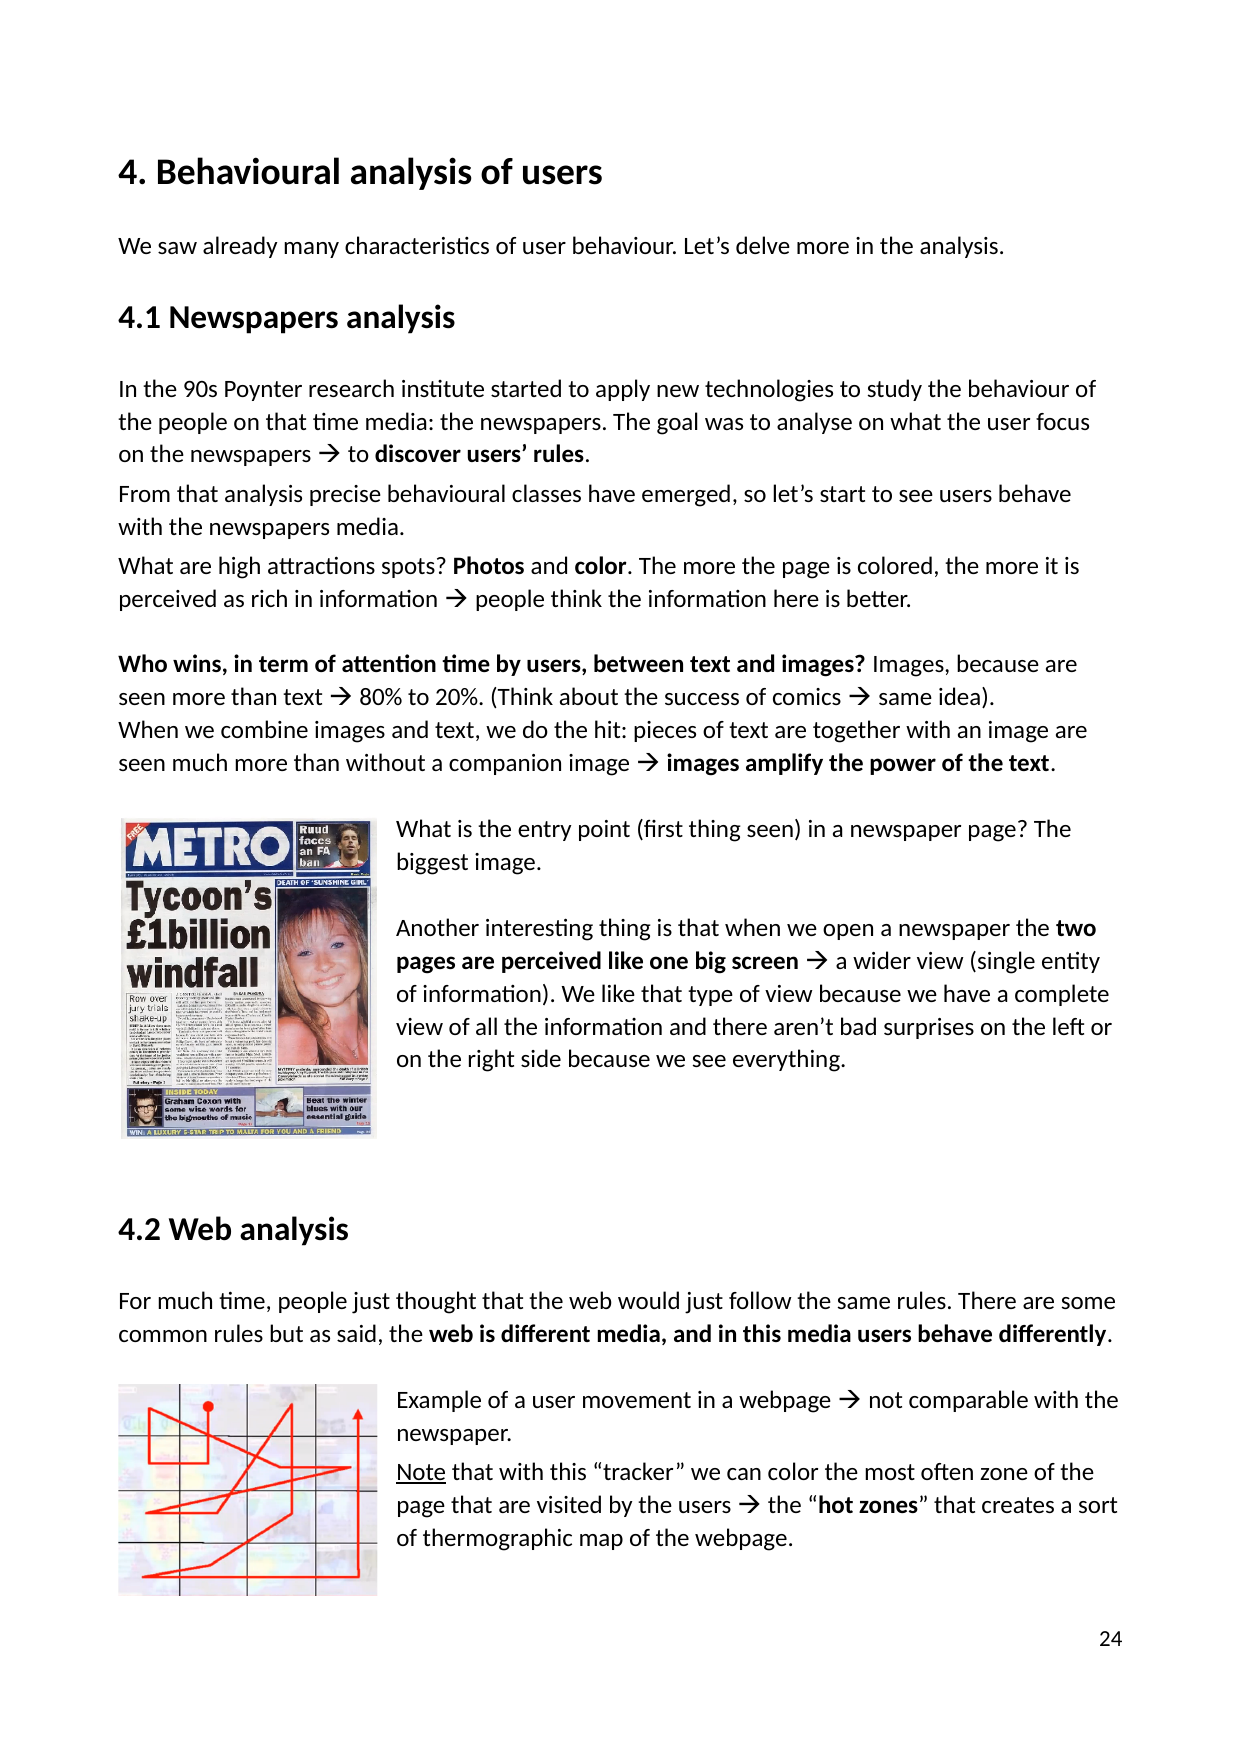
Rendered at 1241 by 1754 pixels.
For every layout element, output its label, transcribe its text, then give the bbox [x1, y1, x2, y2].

text What are high attractions spots? Photos and color. The more the page is colored, the more it is perceived as rich in information people think the information here is better. [118, 550, 1122, 613]
text Note that with this “tracker” we can color the most often zone of the page that are visited by the users the “hot zones” that creates a sort of thermographic map of the webpage. [378, 1456, 1122, 1552]
text When we combine images and text, we do the hit: pieces of text are together with an image are seen much more than without a companion image images amplify the power of the text. [118, 714, 1122, 778]
text We saw already many characteristics of user behaviour. Let’s delve more in the analysis. [118, 230, 1122, 261]
subtitle 4.1 Newspapers analysis [118, 296, 1122, 337]
text What is the entry point (first thing seen) in a newspaper page? The biggest image. [377, 813, 1122, 877]
text Example of a user movement in a webpage not comparable with the newspaper. [378, 1384, 1122, 1447]
subtitle 4. Behavioural analysis of users [118, 148, 1122, 193]
text For much time, people just thought that the web would just follow the same rules. There are some common rules but as said, the web is different media, and in this media users behave differently. [118, 1285, 1122, 1348]
picture [118, 813, 377, 1139]
text Another interesting thing is that when we open a newspaper the two pages are perceived like one big screen a wider view (single entity of information). We like that type of view because we have a complete view of all the information and there aren’t bad surprises on the left or on the right side because we see everything. [377, 912, 1122, 1074]
text Who wins, in term of attention time by users, between text and images? Images, because are seen more than text 80% to 20%. (Think about the success of comics same idea). [118, 648, 1122, 712]
text From that analysis precise behavioural classes have emerged, so let’s start to see users behave with the newspapers media. [118, 478, 1122, 541]
text In the 90s Poynter research institute started to apply new technologies to study the behaviour of the people on that time media: the newspapers. The goal was to analyse on what the user focus on the newspapers to discover users’ rules. [118, 373, 1122, 469]
subtitle 4.2 Web analysis [118, 1208, 1122, 1249]
picture [118, 1384, 378, 1596]
